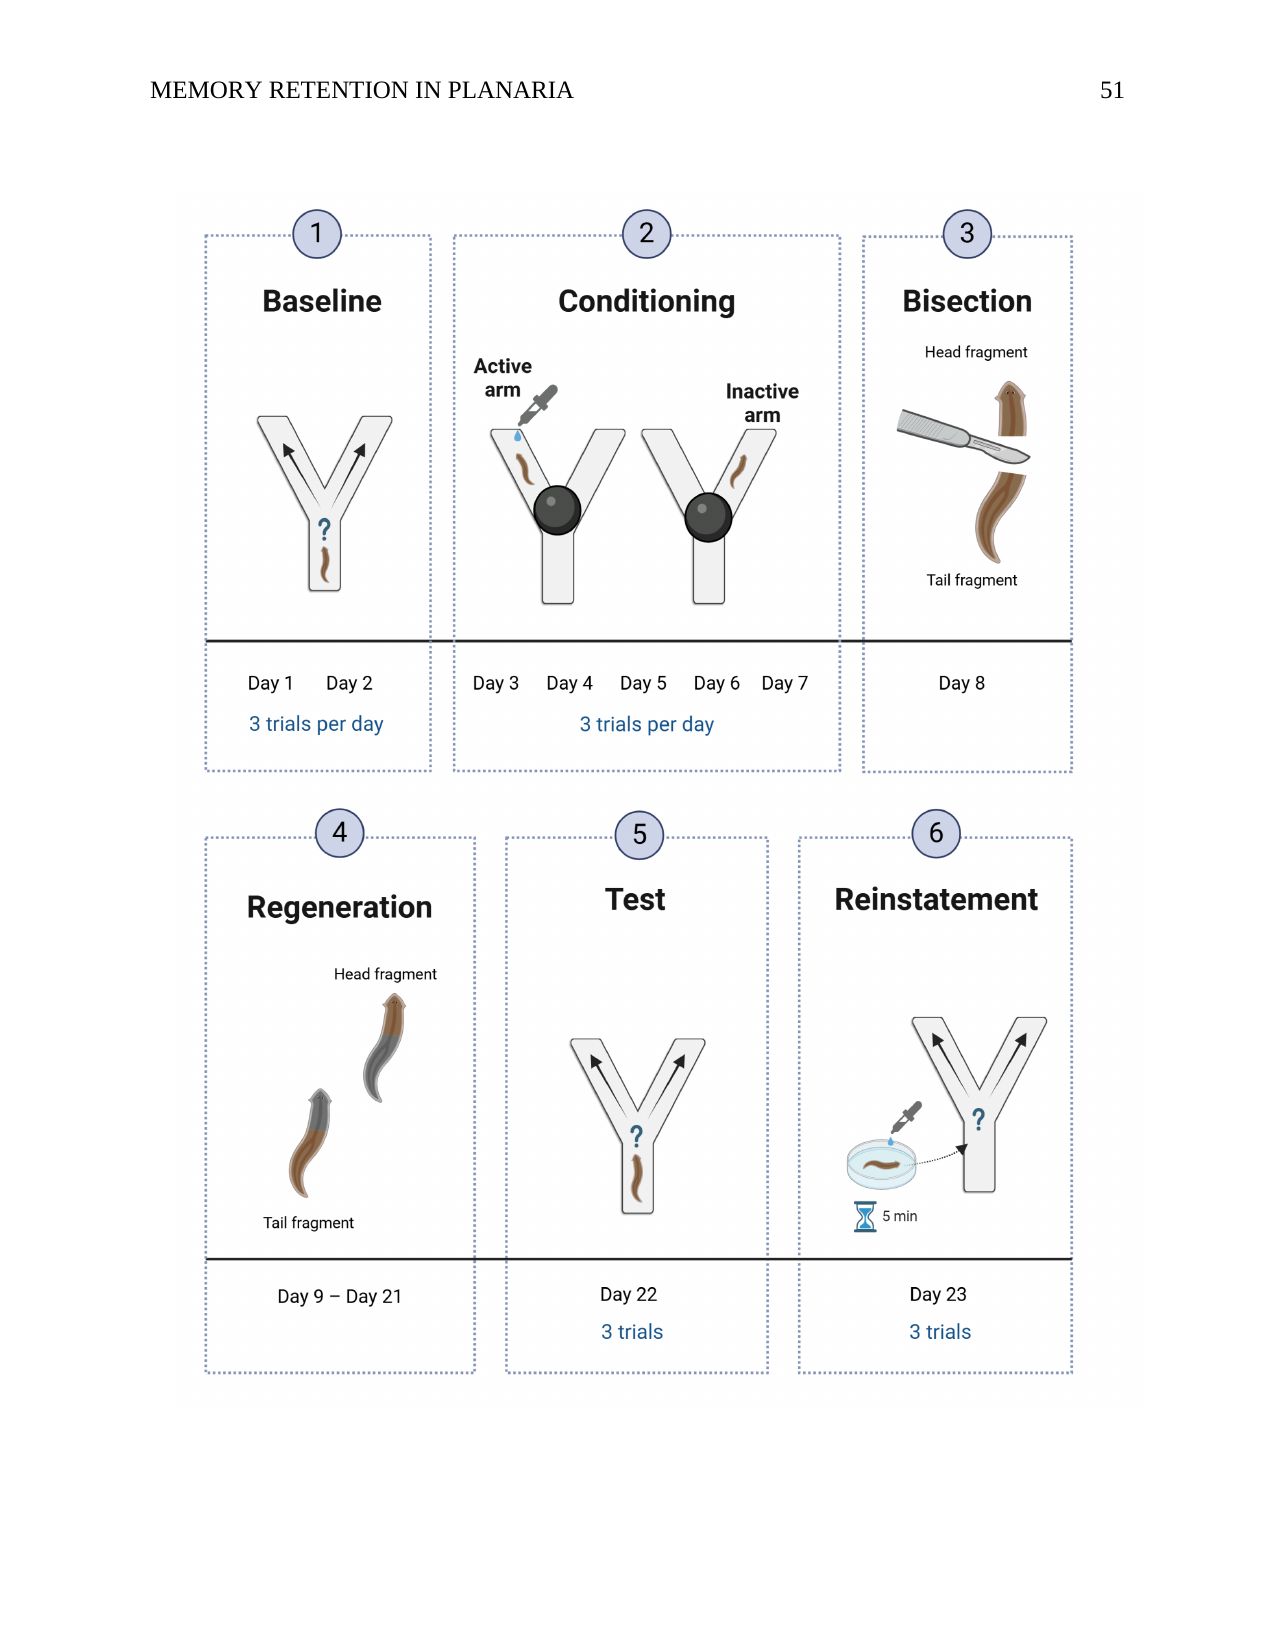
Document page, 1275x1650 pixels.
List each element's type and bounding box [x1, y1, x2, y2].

picture [168, 190, 1144, 1409]
